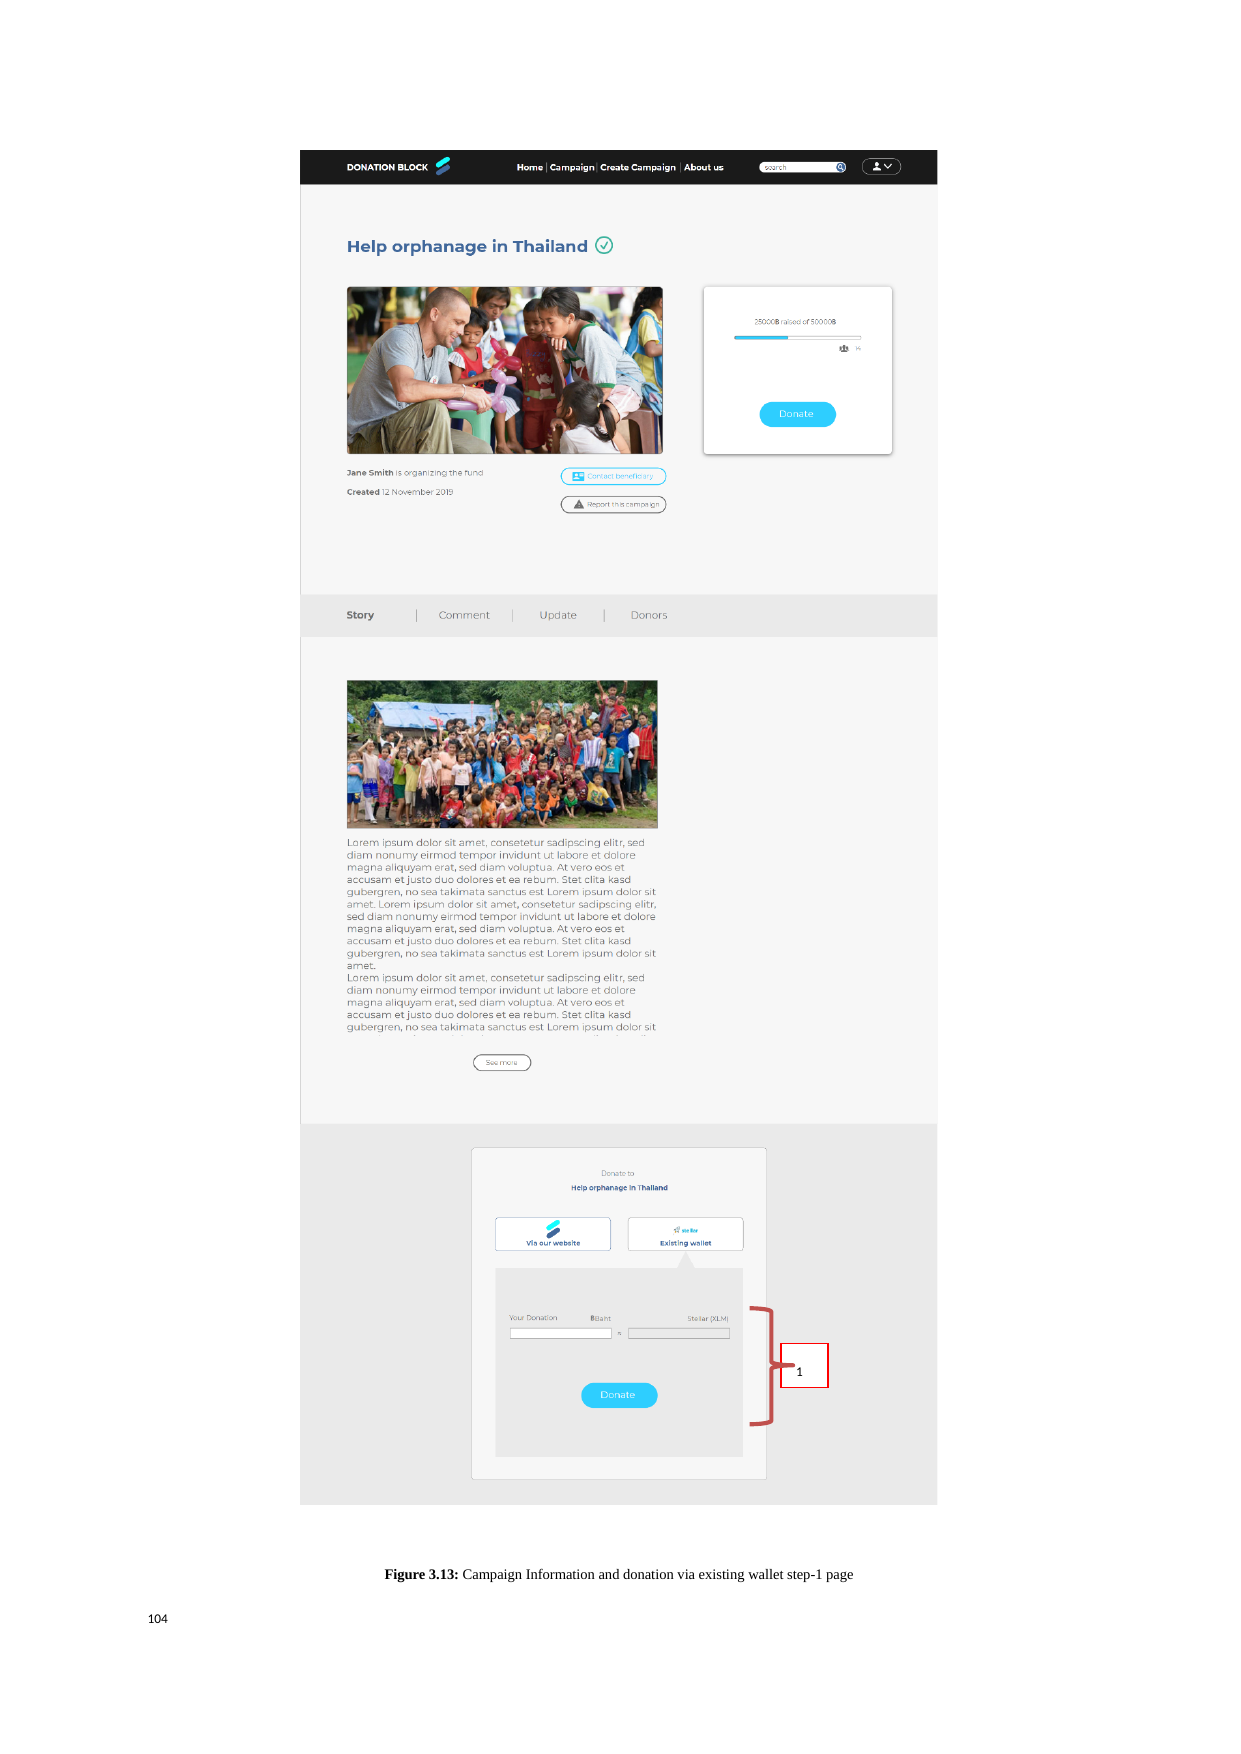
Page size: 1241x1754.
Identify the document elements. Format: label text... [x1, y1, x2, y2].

text Figure 3.13: Campaign Information and donation via existing wallet step-1 page [147, 1554, 1090, 1582]
picture [300, 150, 938, 1505]
